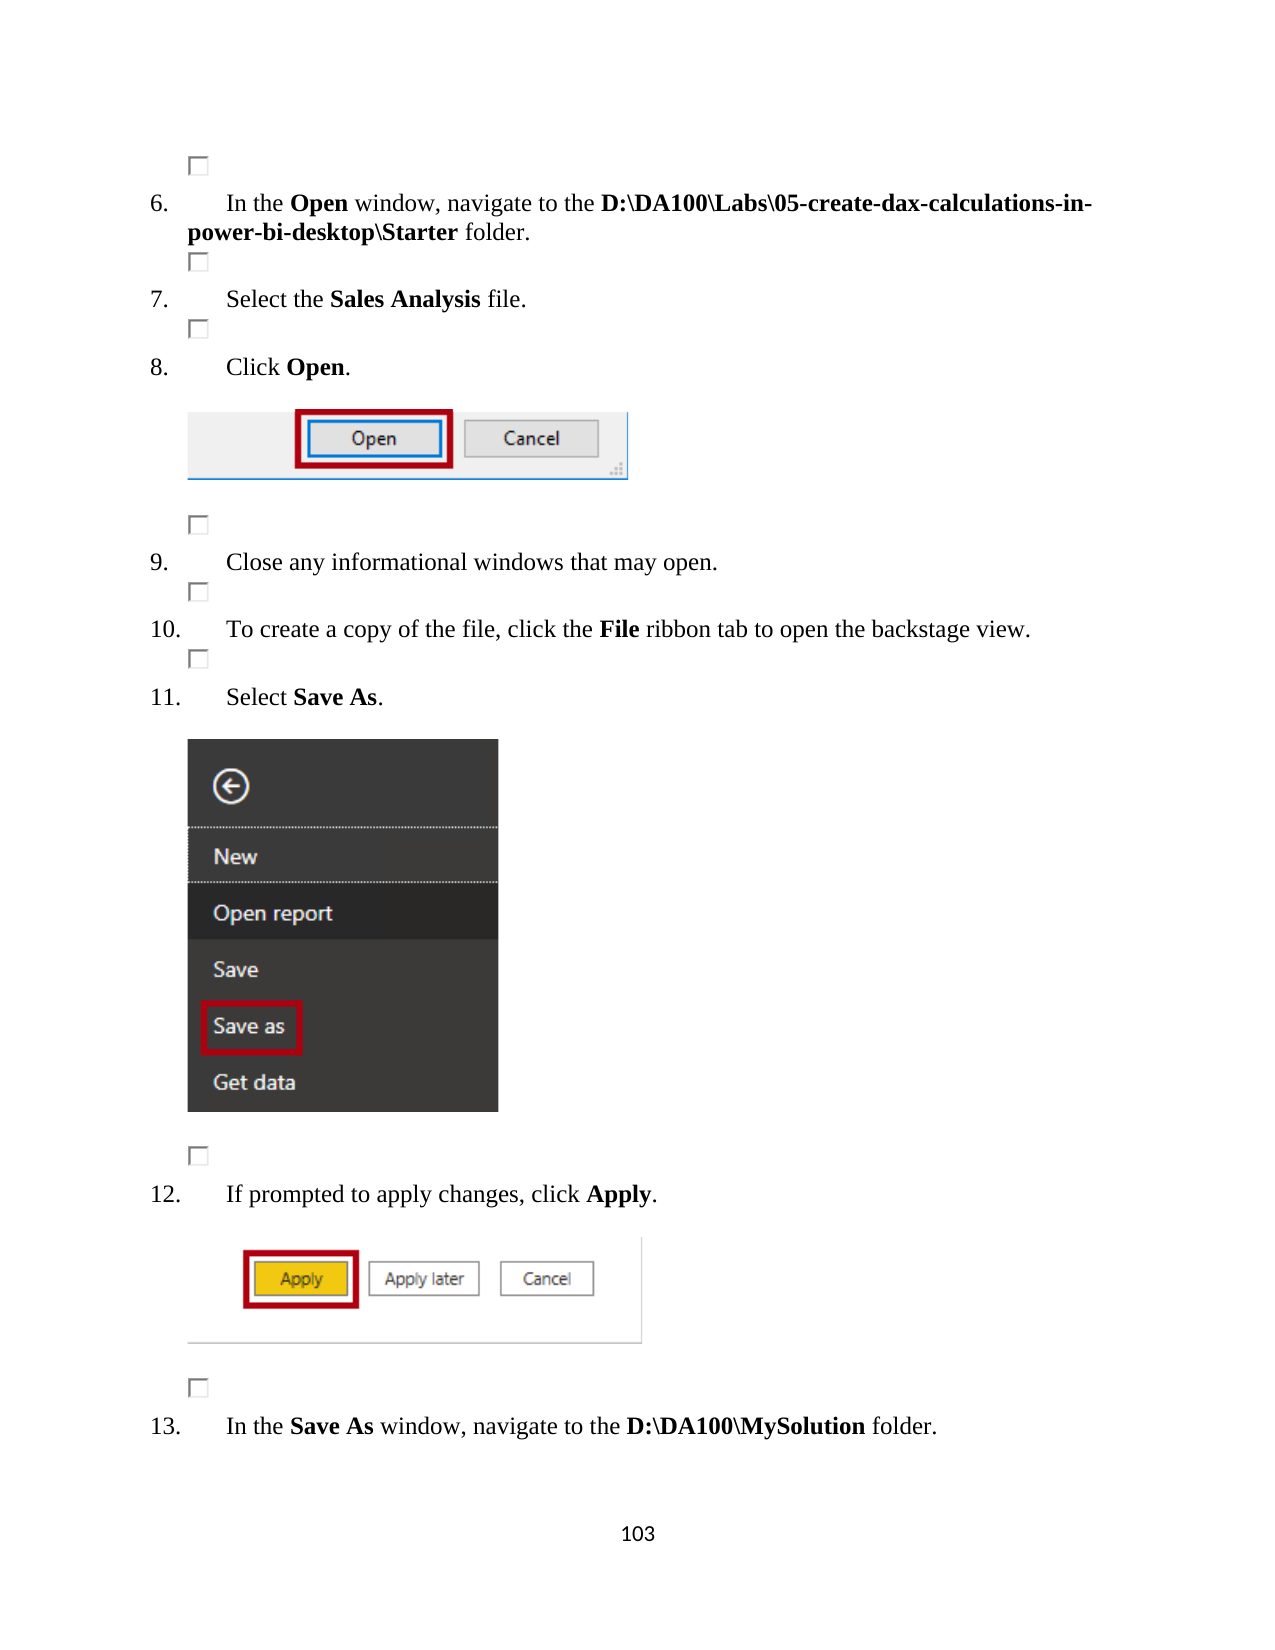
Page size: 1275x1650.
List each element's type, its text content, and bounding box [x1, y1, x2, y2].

list To create a copy of the file, click the File ribbon tab to open the backstage view. [150, 576, 1162, 643]
list In the Open window, navigate to the D:\DA100\Labs\05-create-dax-calculations-in-power-bi-desktop\Starter folder. [150, 150, 1162, 246]
picture [187, 739, 499, 1112]
list If prompted to apply changes, click Apply. [150, 1141, 1162, 1208]
picture [187, 1237, 643, 1344]
list Close any informational windows that may open. [150, 509, 1162, 576]
list Click Open. [150, 313, 1162, 380]
list In the Save As window, navigate to the D:\DA100\MySolution folder. [150, 1372, 1162, 1440]
list Select Save As. [150, 643, 1162, 711]
picture [187, 409, 629, 480]
list Select the Sales Analysis file. [150, 246, 1162, 313]
